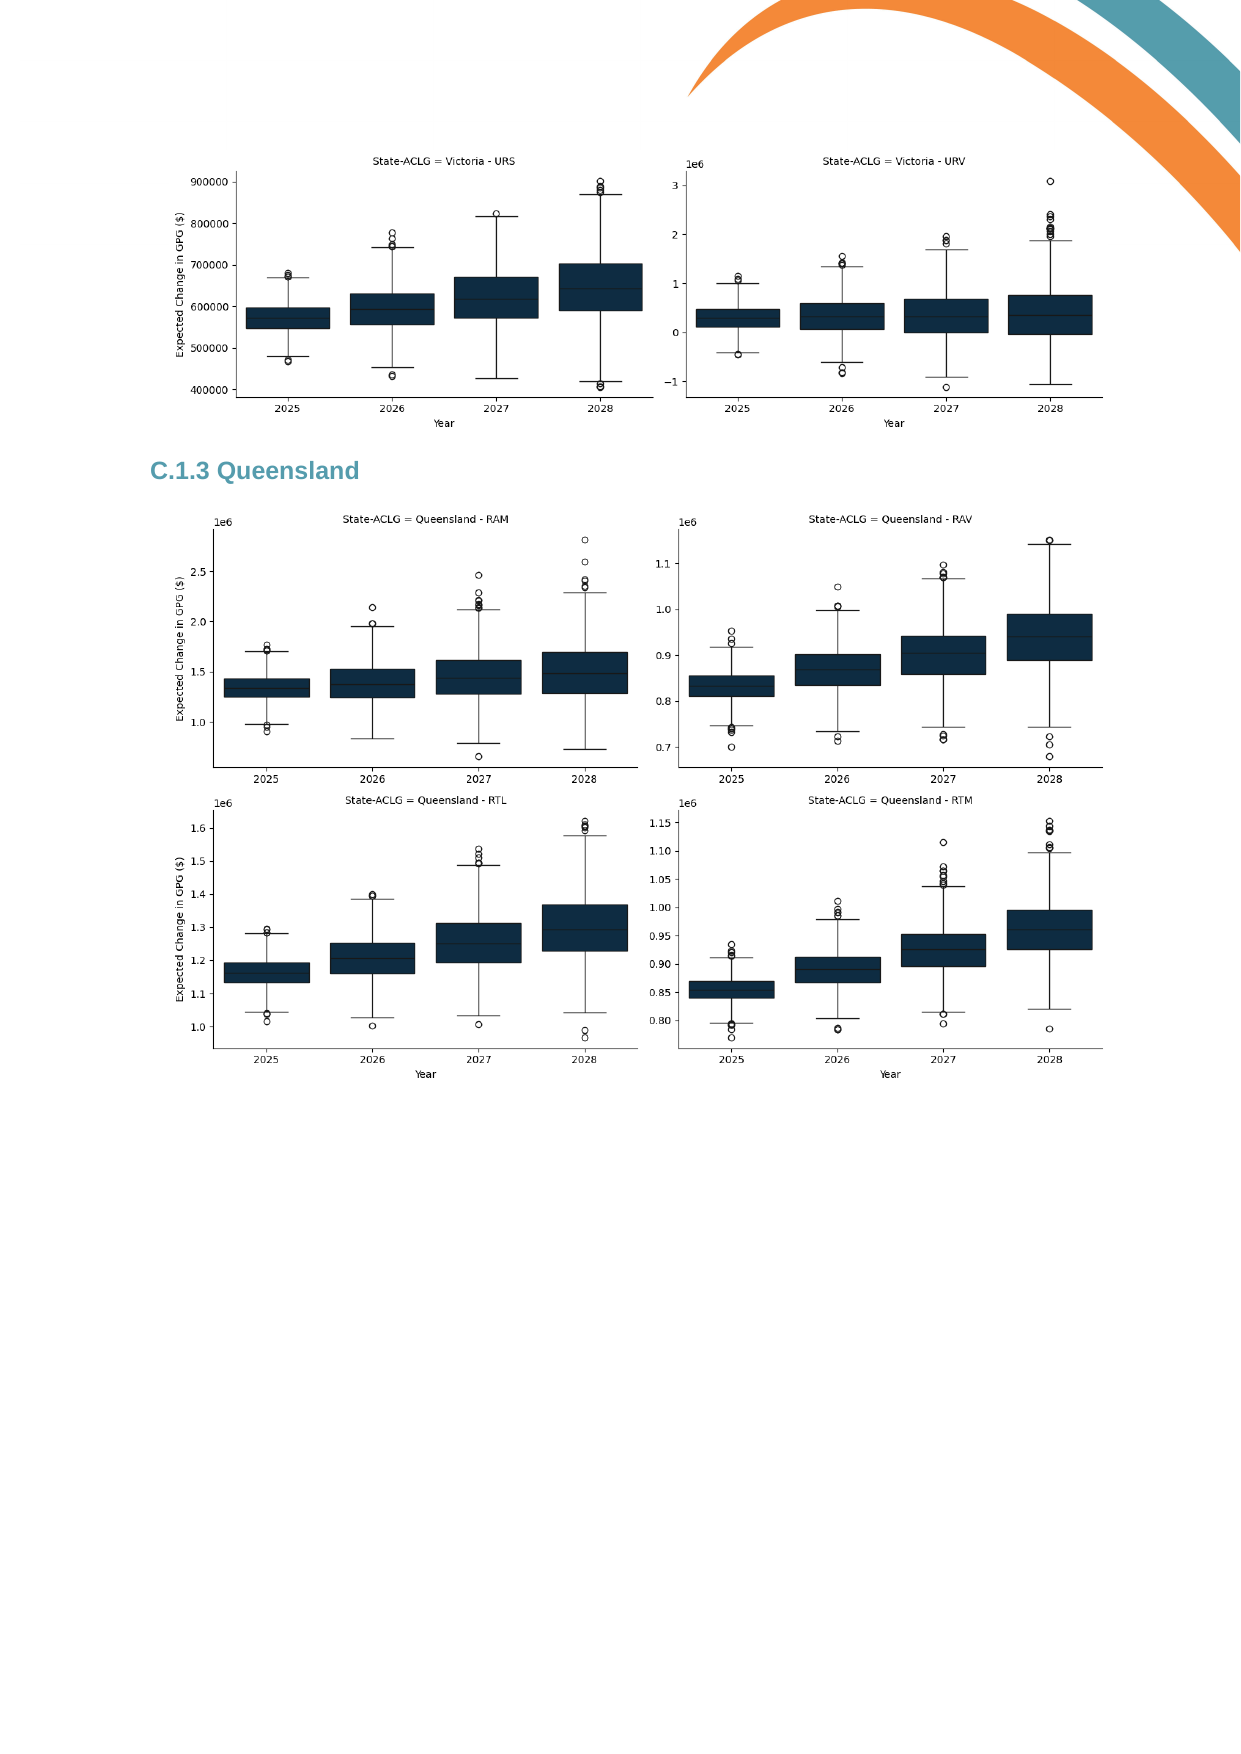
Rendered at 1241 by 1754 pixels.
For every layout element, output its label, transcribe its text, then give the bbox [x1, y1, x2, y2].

picture [19, 0, 1241, 436]
subtitle C.1.3 Queensland [150, 456, 1090, 485]
picture [168, 508, 1109, 1087]
